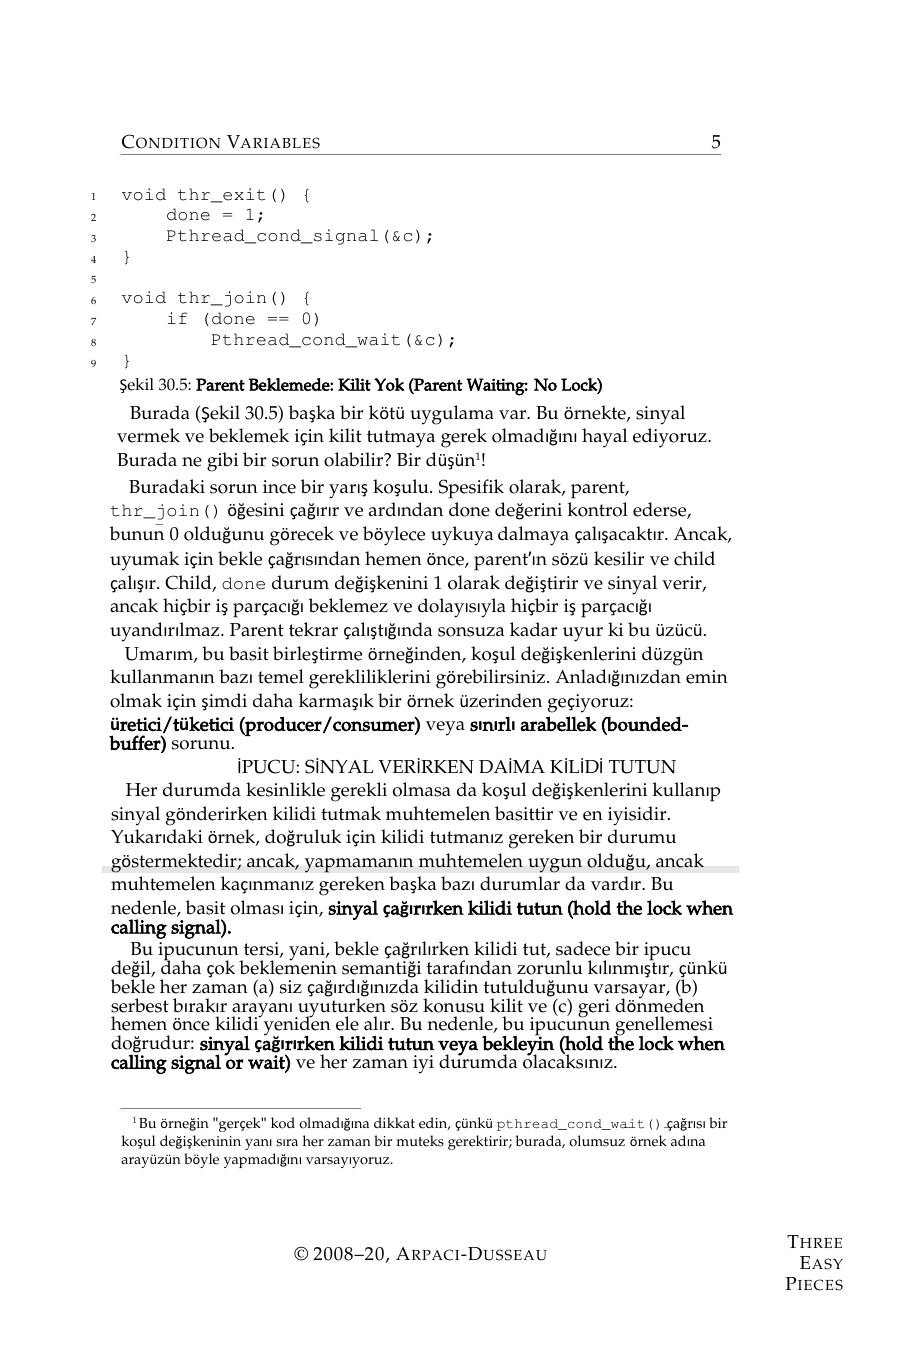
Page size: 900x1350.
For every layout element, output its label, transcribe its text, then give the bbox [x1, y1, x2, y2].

text Bu ipucunun tersi, yani, bekle çağrılırken kilidi tut, sadece bir ipucu değil, daha çok beklemenin semantiği tarafından zorunlu kılınmıştır, çünkü bekle her zaman (a) siz çağırdığınızda kilidin tutulduğunu varsayar, (b) serbest bırakır arayanı uyuturken söz konusu kilit ve (c) geri dönmeden hemen önce kilidi yeniden ele alır. Bu nedenle, bu ipucunun genellemesi doğrudur: sinyal çağırırken kilidi tutun veya bekleyin (hold the lock when calling signal or wait) ve her zaman iyi durumda olacaksınız. [111, 940, 736, 1072]
picture [118, 1106, 363, 1113]
text 2008–20, ARPACI-DUSSEAU [313, 1245, 572, 1264]
text Şekil 30.5: Parent Beklemede: Kilit Yok (Parent Waiting: No Lock) [119, 374, 725, 395]
text if (done == 0) [166, 312, 482, 328]
text © [294, 1245, 313, 1264]
text 1 Bu örneğin "gerçek" kod olmadığına dikkat edin, çünkü pthread_cond_wait() çağrısı bir koşul değişkeninin yanı sıra her zaman bir muteks gerektirir; burada, olumsuz örnek adına arayüzün böyle yapmadığını varsayıyoruz. [121, 1114, 746, 1169]
text void thr_exit() { [121, 187, 336, 203]
picture [118, 151, 723, 159]
text CONDITION VARIABLES [121, 134, 344, 153]
text Pthread_cond_wait(&c); [211, 333, 482, 348]
text EASY [799, 1255, 866, 1273]
text void thr_join() { [121, 291, 482, 307]
picture [100, 866, 111, 873]
text PIECES [785, 1276, 866, 1294]
text THREE [787, 1234, 866, 1253]
text Burada (Şekil 30.5) başka bir kötü uygulama var. Bu örnekte, sinyal vermek ve beklemek için kilit tutmaya gerek olmadığını hayal ediyoruz. Burada ne gibi bir sorun olabilir? Bir düşün1! [117, 401, 742, 472]
text İPUCU: SİNYAL VERİRKEN DAİMA KİLİDİ TUTUN [125, 755, 736, 778]
text Buradaki sorun ince bir yarış koşulu. Spesifik olarak, parent, thr_join() öğesini çağırır ve ardından done değerini kontrol ederse, bunun 0 olduğunu görecek ve böylece uykuya dalmaya çalışacaktır. Ancak, uyumak için bekle çağrısından hemen önce, parent’ın sözü kesilir ve child çalışır. Child, done durum değişkenini 1 olarak değiştirir ve sinyal verir, ancak hiçbir iş parçacığı beklemez ve dolayısıyla hiçbir iş parçacığı uyandırılmaz. Parent tekrar çalıştığında sonsuza kadar uyur ki bu üzücü. [110, 475, 734, 642]
text 5 [711, 134, 746, 153]
text Pthread_cond_signal(&c); [166, 229, 460, 245]
text Umarım, bu basit birleştirme örneğinden, koşul değişkenlerini düzgün kullanmanın bazı temel gerekliliklerini görebilirsiniz. Anladığınızdan emin olmak için şimdi daha karmaşık bir örnek üzerinden geçiyoruz: üretici/tüketici (producer/consumer) veya sınırlı arabellek (bounded-buffer) sorunu. [110, 642, 734, 753]
text } [121, 250, 460, 266]
text done = 1; [166, 208, 336, 224]
text Her durumda kesinlikle gerekli olmasa da koşul değişkenlerini kullanıp sinyal gönderirken kilidi tutmak muhtemelen basittir ve en iyisidir. Yukarıdaki örnek, doğruluk için kilidi tutmanız gereken bir durumu göstermektedir; ancak, yapmamanın muhtemelen uygun olduğu, ancak muhtemelen kaçınmanız gereken başka bazı durumlar da vardır. Bu nedenle, basit olması için, sinyal çağırırken kilidi tutun (hold the lock when calling signal). [111, 778, 736, 939]
picture [736, 866, 742, 873]
text } [121, 353, 482, 369]
